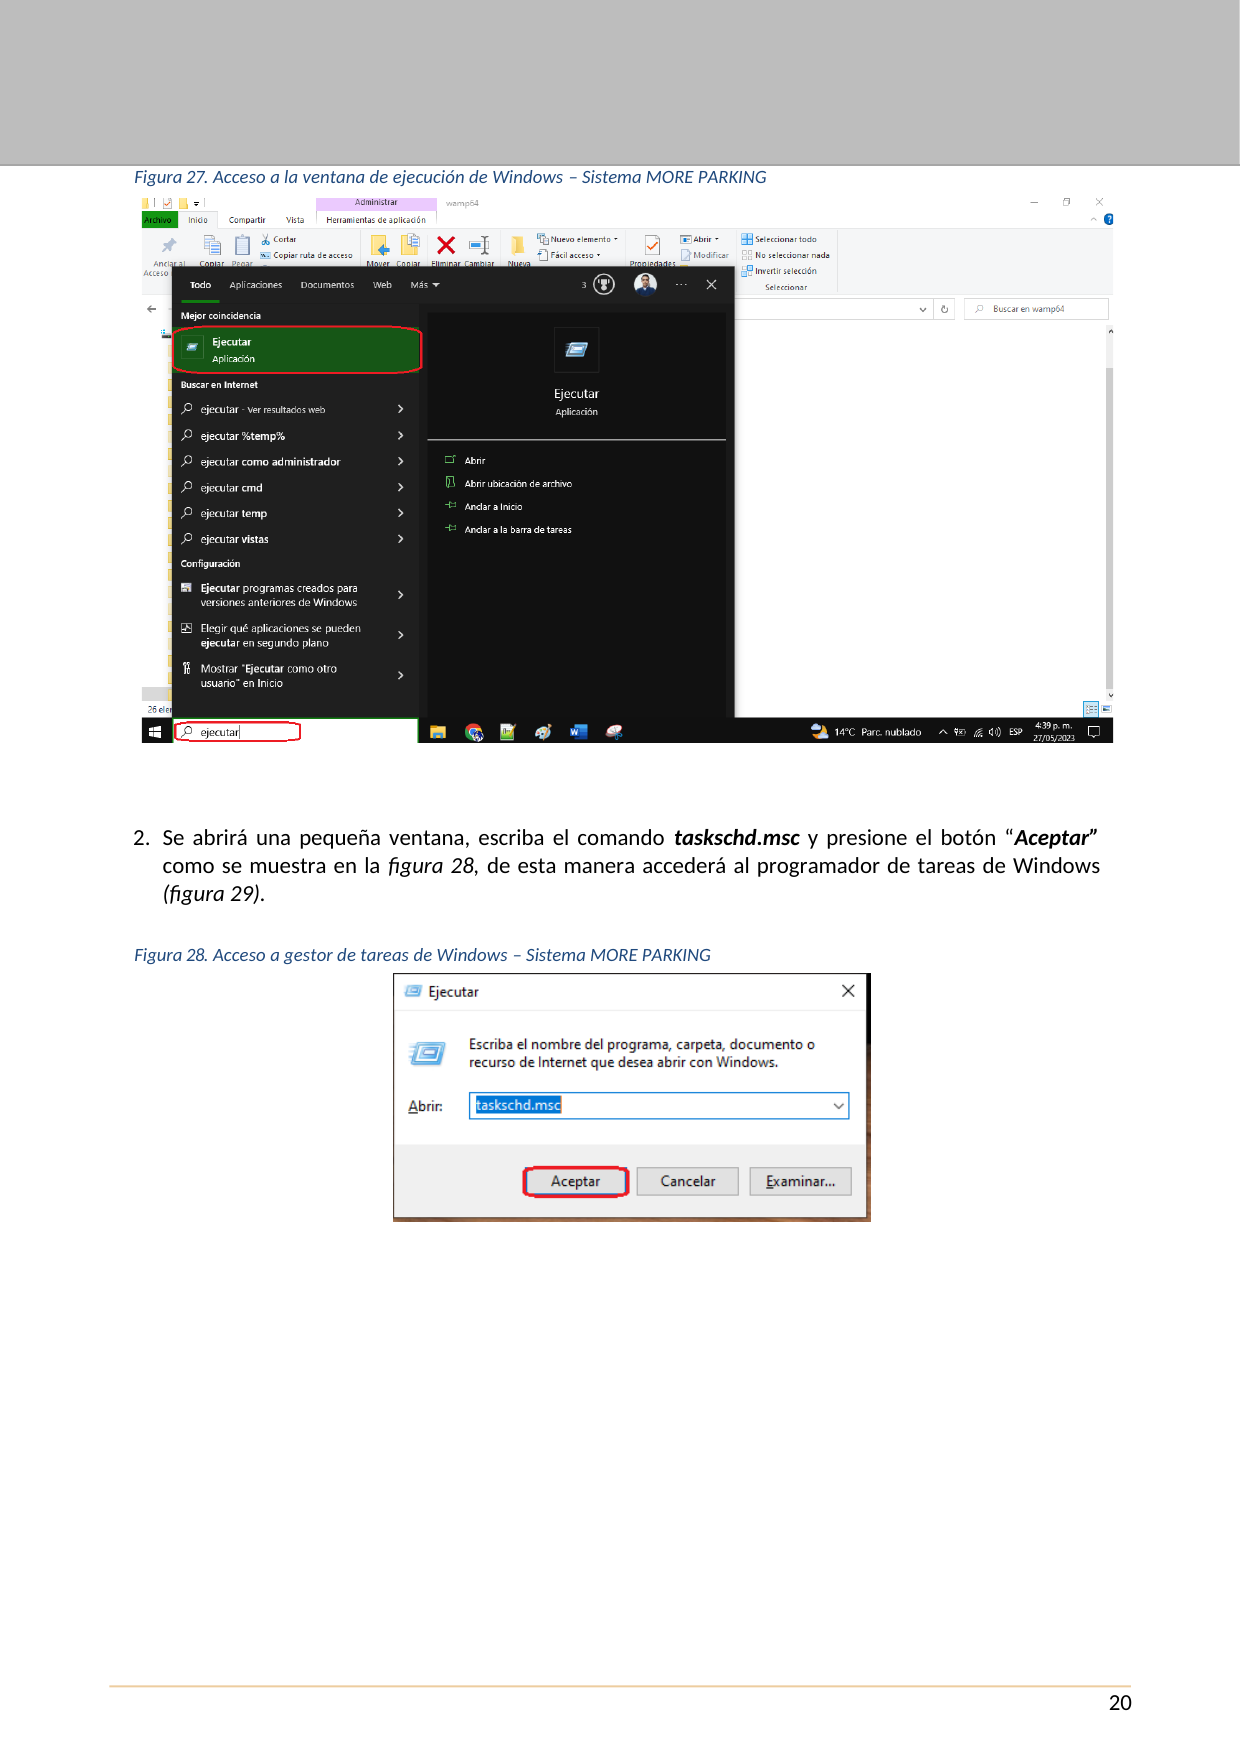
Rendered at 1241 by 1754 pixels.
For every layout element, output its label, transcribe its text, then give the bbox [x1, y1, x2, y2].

list Se abrirá una pequeña ventana, escriba el comando taskschd.msc y presione el botón “Aceptar” como se muestra en la figura 28, de esta manera accederá al programador de tareas de Windows (figura 29). [133, 823, 1101, 907]
list Figura 27. Acceso a la ventana de ejecución de Windows – Sistema MORE PARKING [134, 165, 1101, 188]
list Figura 28. Acceso a gestor de tareas de Windows – Sistema MORE PARKING [134, 943, 1101, 966]
picture [141, 198, 1114, 742]
picture [393, 973, 871, 1222]
